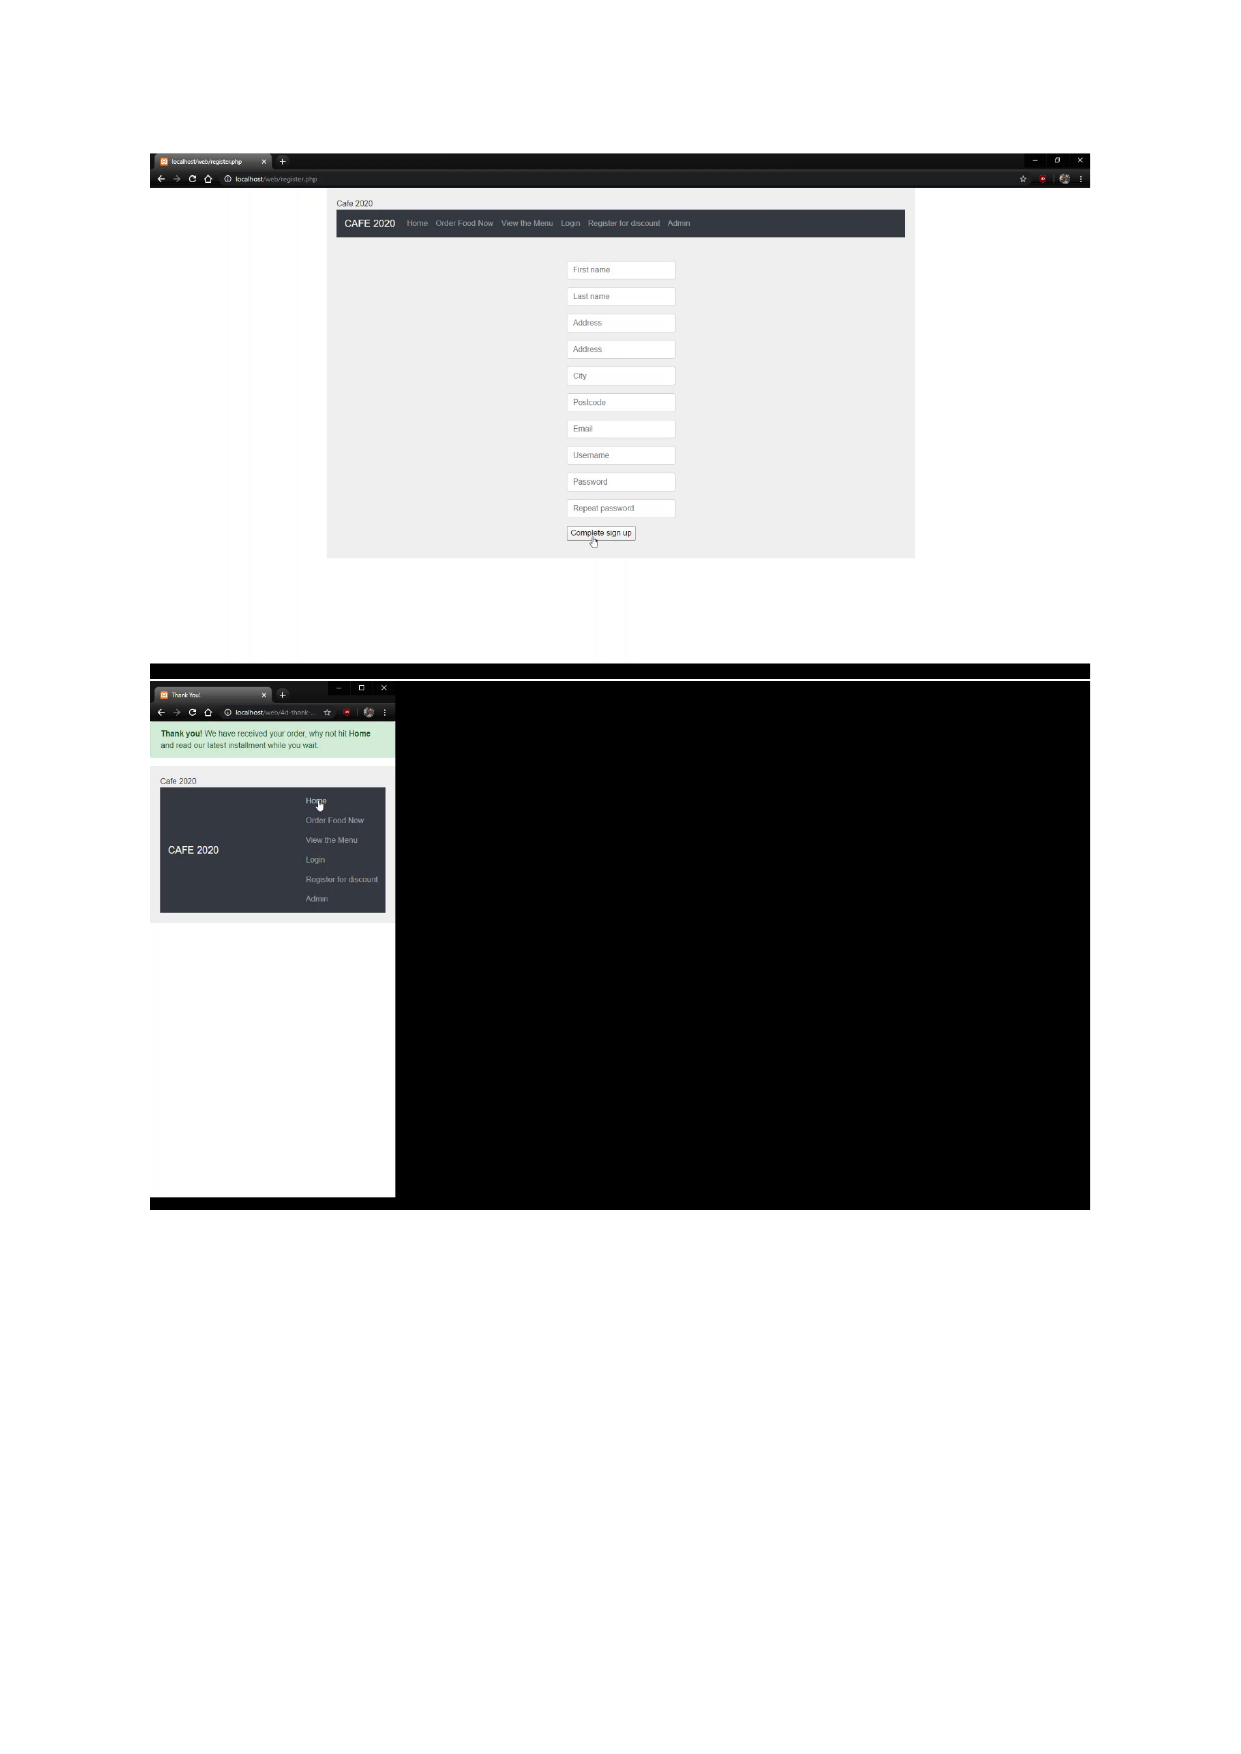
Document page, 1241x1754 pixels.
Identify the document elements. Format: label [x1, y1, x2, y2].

picture [150, 681, 1091, 1210]
picture [150, 150, 1091, 679]
